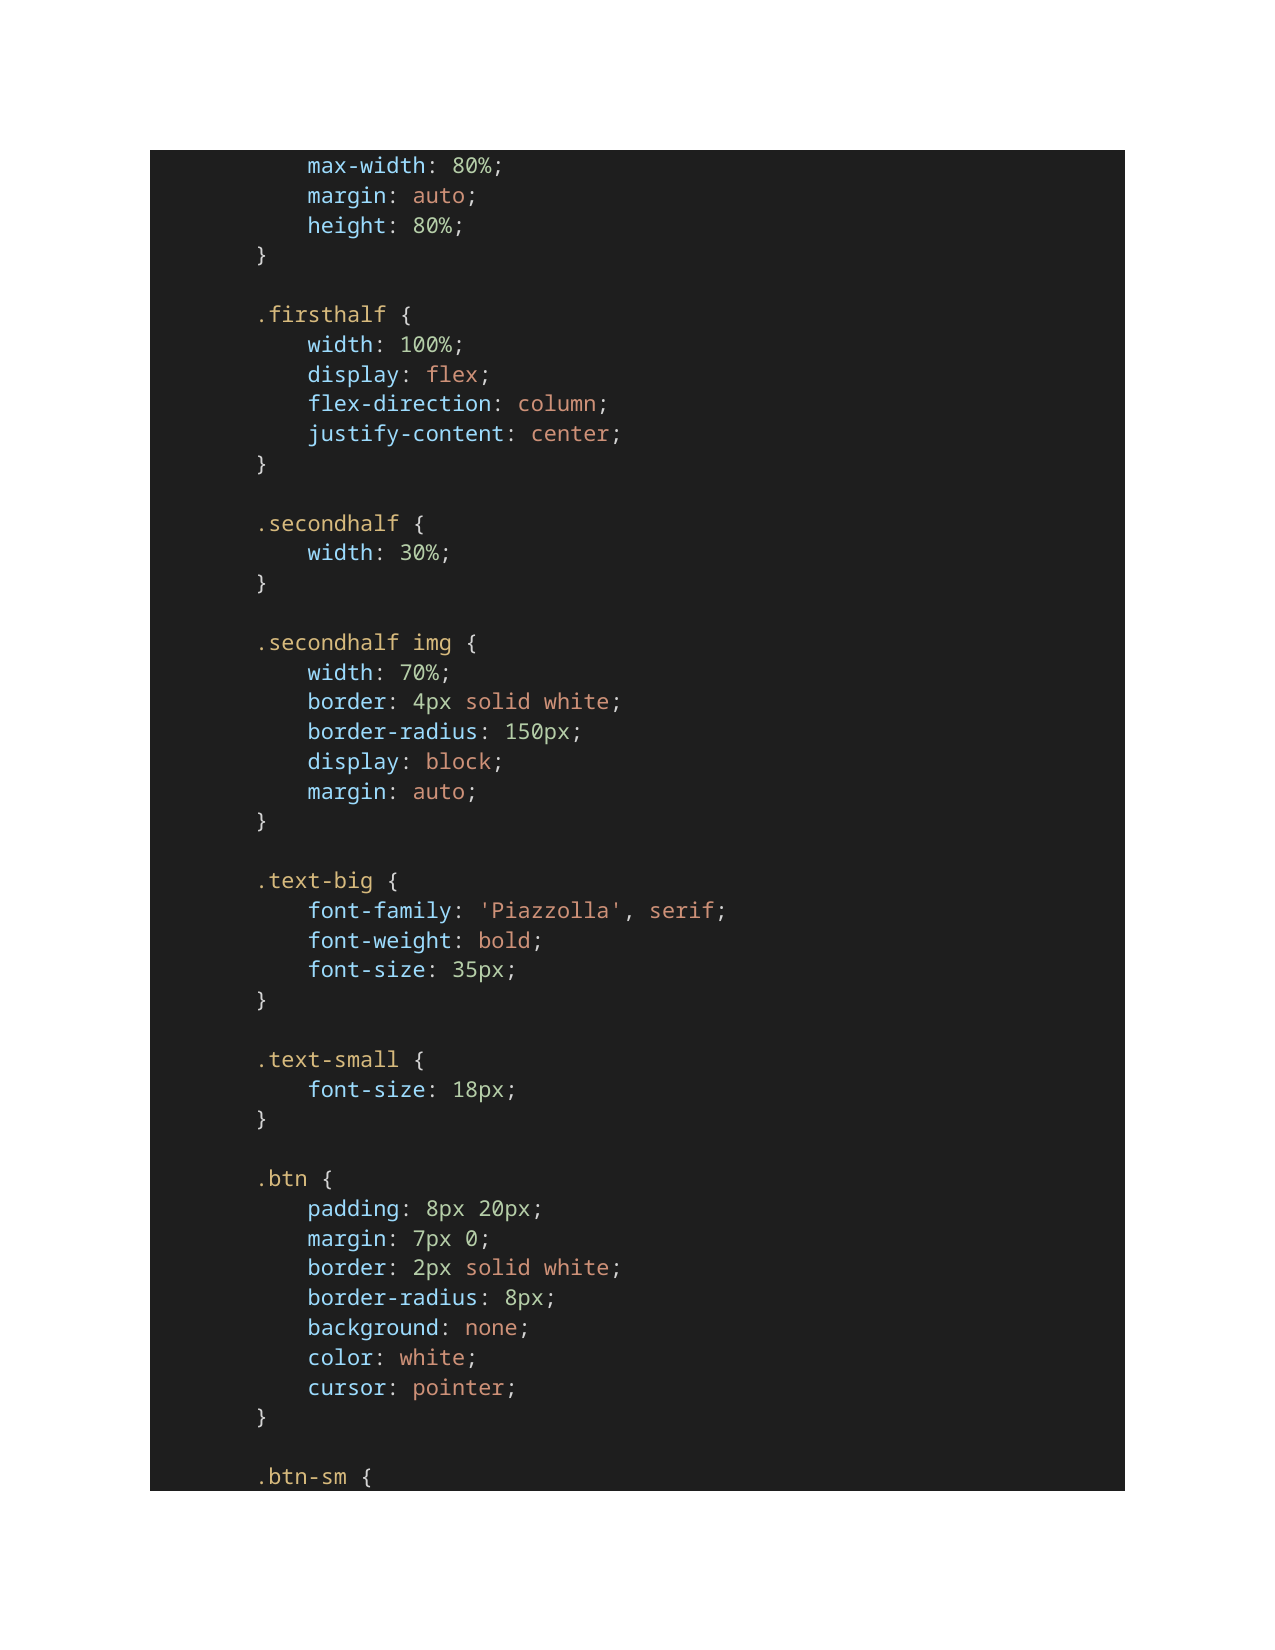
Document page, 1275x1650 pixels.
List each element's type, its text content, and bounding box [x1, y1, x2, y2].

text cursor: pointer; [150, 1371, 1125, 1401]
text } [150, 805, 1125, 835]
text width: 30%; [150, 537, 1125, 567]
text border-radius: 8px; [150, 1282, 1125, 1312]
text } [150, 984, 1125, 1014]
text justify-content: center; [150, 418, 1125, 448]
text color: white; [150, 1342, 1125, 1371]
text border: 2px solid white; [150, 1252, 1125, 1282]
text } [150, 1103, 1125, 1133]
text font-weight: bold; [150, 924, 1125, 954]
text height: 80%; [150, 209, 1125, 239]
text max-width: 80%; [150, 150, 1125, 180]
text margin: auto; [150, 180, 1125, 209]
text padding: 8px 20px; [150, 1193, 1125, 1222]
text margin: 7px 0; [150, 1222, 1125, 1252]
text } [150, 448, 1125, 478]
text } [150, 239, 1125, 269]
text font-size: 35px; [150, 954, 1125, 984]
text border: 4px solid white; [150, 686, 1125, 716]
text .firsthalf { [150, 299, 1125, 329]
text .btn-sm { [150, 1461, 1125, 1491]
text display: block; [150, 746, 1125, 776]
text .text-small { [150, 1044, 1125, 1073]
text font-family: 'Piazzolla', serif; [150, 895, 1125, 924]
text font-size: 18px; [150, 1073, 1125, 1103]
text flex-direction: column; [150, 388, 1125, 418]
text width: 70%; [150, 656, 1125, 686]
text .btn { [150, 1163, 1125, 1193]
text background: none; [150, 1312, 1125, 1342]
text display: flex; [150, 358, 1125, 388]
text } [150, 567, 1125, 597]
text border-radius: 150px; [150, 716, 1125, 746]
text .secondhalf { [150, 507, 1125, 537]
text margin: auto; [150, 776, 1125, 805]
text .text-big { [150, 865, 1125, 895]
text width: 100%; [150, 329, 1125, 358]
text .secondhalf img { [150, 627, 1125, 656]
text } [150, 1401, 1125, 1431]
